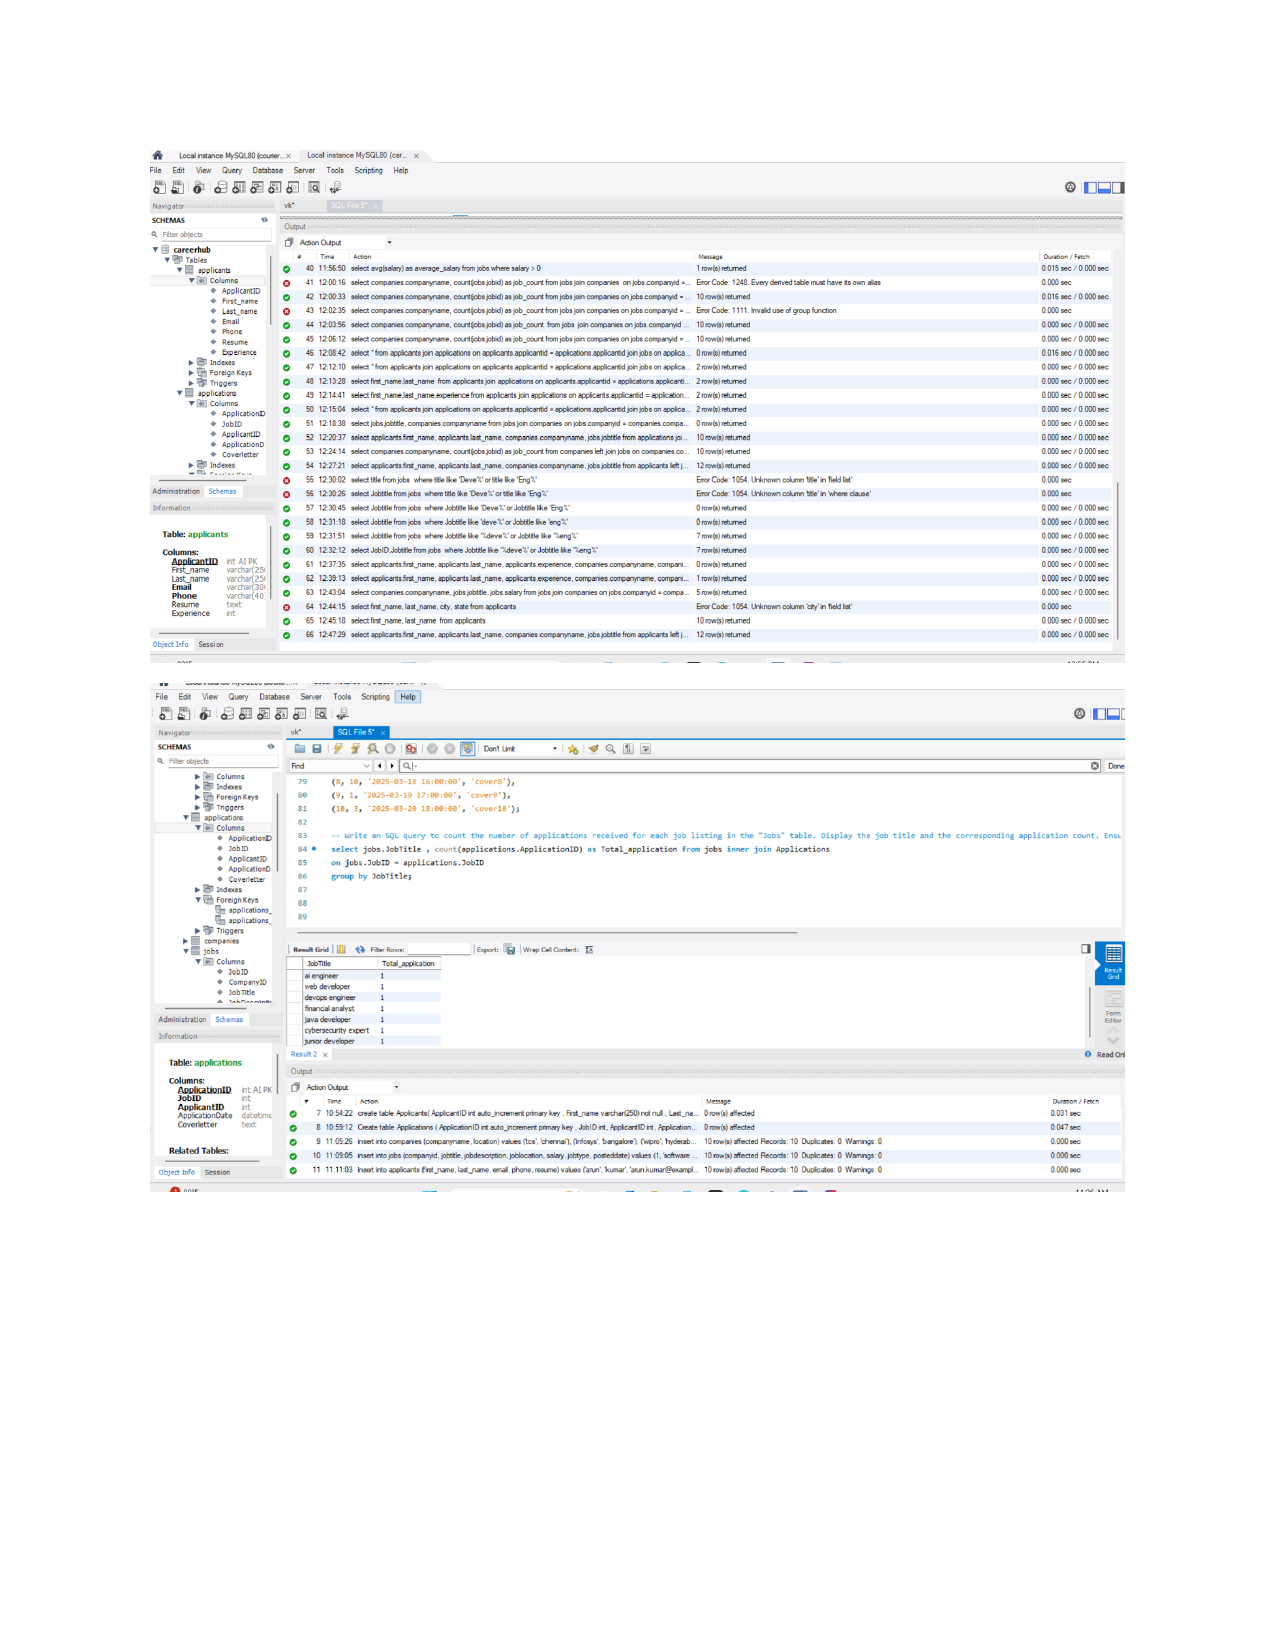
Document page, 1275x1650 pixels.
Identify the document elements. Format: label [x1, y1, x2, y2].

picture [150, 150, 1125, 663]
picture [150, 683, 1125, 1192]
